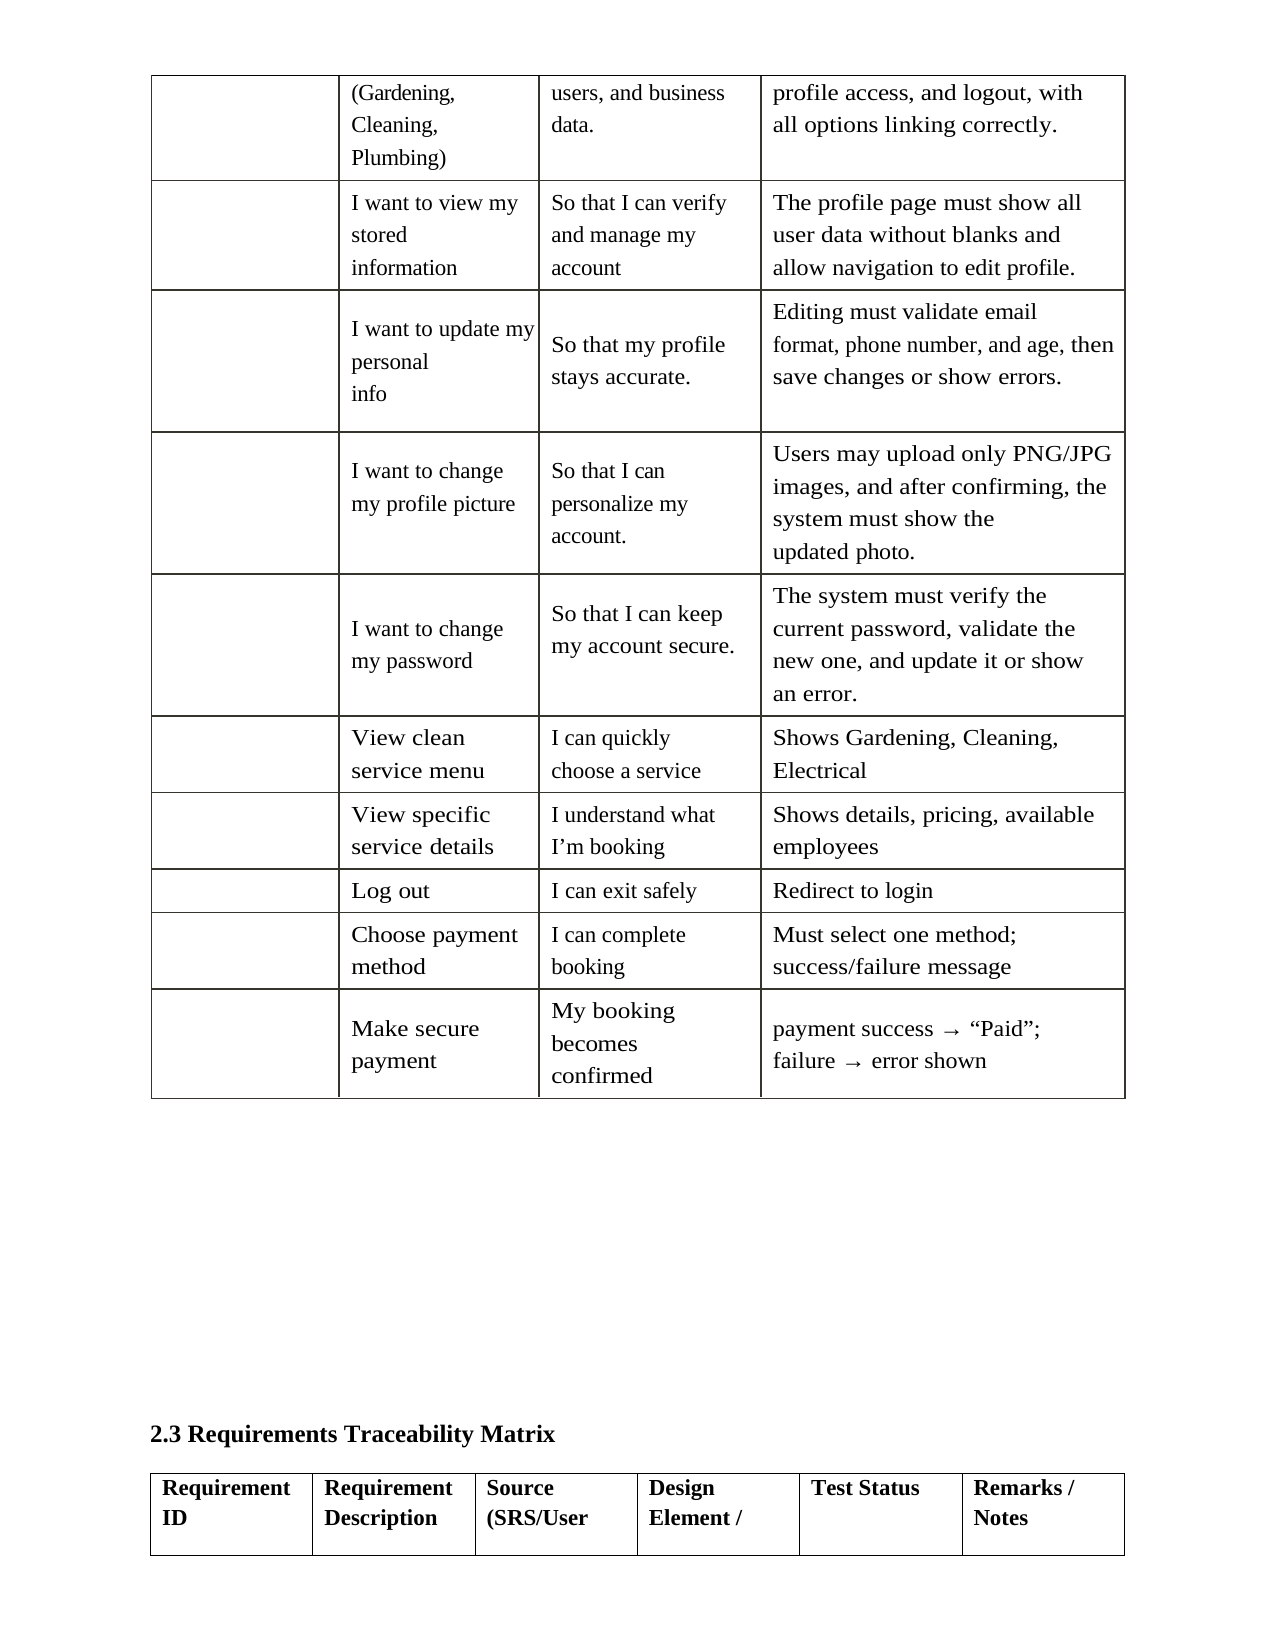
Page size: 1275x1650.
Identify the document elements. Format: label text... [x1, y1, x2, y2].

table_header profile access, and logout, with all options linking correctly. [762, 76, 1124, 179]
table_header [313, 1474, 475, 1555]
table_cell I want to view my stored information [340, 181, 538, 289]
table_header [476, 1474, 637, 1555]
table_header Test Status [800, 1474, 962, 1555]
table_cell I can complete booking [540, 913, 760, 988]
table_cell [152, 717, 338, 792]
table_cell So that I can verify and manage my account [540, 181, 760, 289]
table_cell [152, 990, 338, 1097]
table_header (Gardening, Cleaning, Plumbing) [340, 76, 538, 179]
table_cell Users may upload only PNG/JPG images, and after confirming, the system must show the updated photo. [762, 433, 1124, 573]
table_cell I understand what Iʼm booking [540, 793, 760, 868]
table_cell Log out [340, 870, 538, 912]
table_cell [152, 870, 338, 912]
table_cell View clean service menu [340, 717, 538, 792]
table_cell Make secure payment [340, 990, 538, 1097]
table_cell [152, 913, 338, 988]
table_cell So that I can keep my account secure. [540, 575, 760, 715]
table_cell Shows Gardening, Cleaning, Electrical [762, 717, 1124, 792]
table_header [638, 1474, 799, 1555]
table_cell I want to change my profile picture [340, 433, 538, 573]
table_cell Must select one method; success/failure message [762, 913, 1124, 988]
table_cell Shows details, pricing, available employees [762, 793, 1124, 868]
text 2.3 Requirements Traceability Matrix [150, 1419, 1125, 1448]
table_cell The profile page must show all user data without blanks and allow navigation to edit profile. [762, 181, 1124, 289]
table_cell I can quickly choose a service [540, 717, 760, 792]
table_cell [152, 291, 338, 431]
table_cell payment success → “Paidˮ; failure → error shown [762, 990, 1124, 1097]
table_cell [152, 433, 338, 573]
table_cell The system must verify the current password, validate the new one, and update it or show an error. [762, 575, 1124, 715]
table_header Remarks / Notes [963, 1474, 1124, 1555]
table_cell View specific service details [340, 793, 538, 868]
table_header Requirement ID [151, 1474, 312, 1555]
table_cell [152, 575, 338, 715]
table_cell So that I can personalize my account. [540, 433, 760, 573]
table_cell My booking becomes confirmed [540, 990, 760, 1097]
table_cell Editing must validate email format, phone number, and age, then save changes or show errors. [762, 291, 1124, 431]
table_cell [152, 181, 338, 289]
table_cell So that my profile stays accurate. [540, 291, 760, 431]
table_cell I want to change my password [340, 575, 538, 715]
table_header users, and business data. [540, 76, 760, 179]
table_cell Redirect to login [762, 870, 1124, 912]
table_cell I want to update my personal info [340, 291, 538, 431]
table_cell Choose payment method [340, 913, 538, 988]
table_cell I can exit safely [540, 870, 760, 912]
table_header [152, 76, 338, 179]
table_cell [152, 793, 338, 868]
